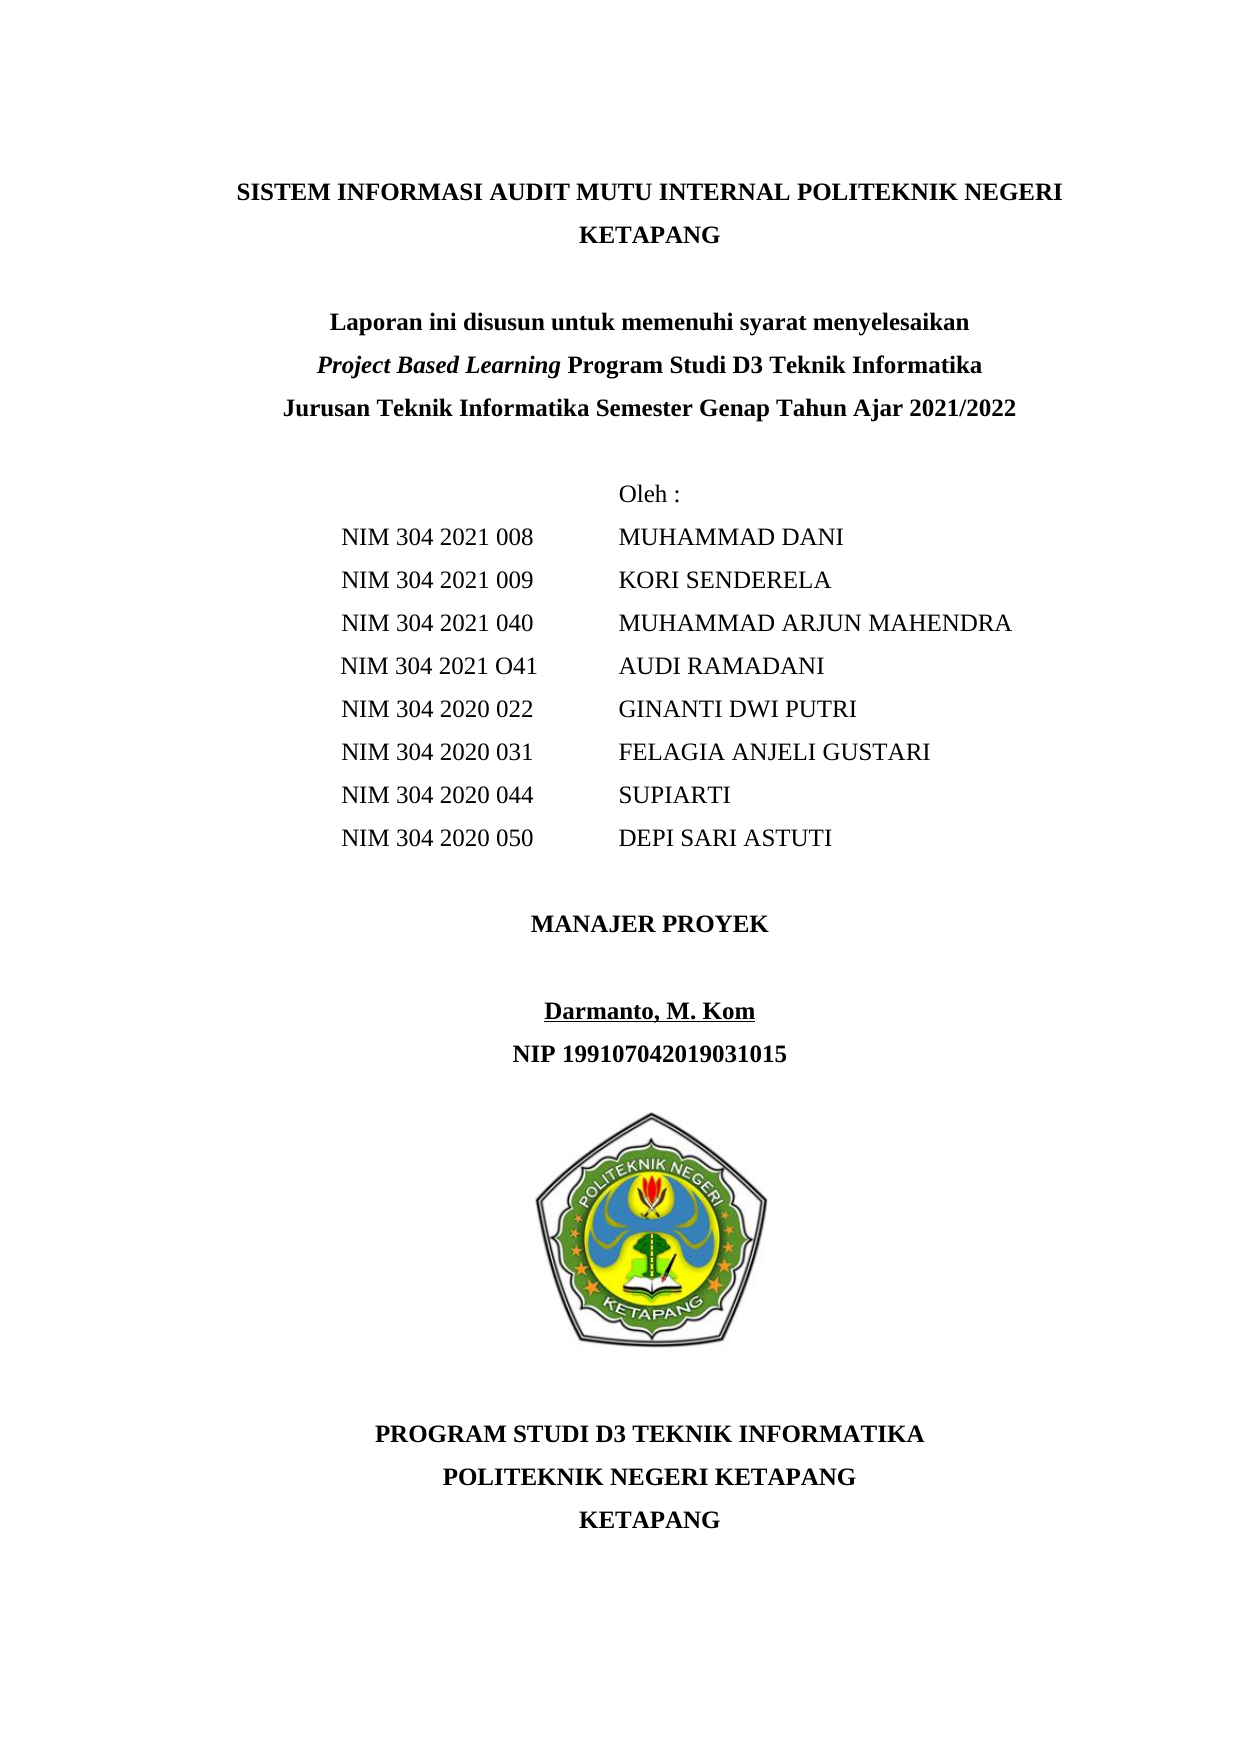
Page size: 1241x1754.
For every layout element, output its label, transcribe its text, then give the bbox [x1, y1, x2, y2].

text Jurusan Teknik Informatika Semester Genap Tahun Ajar 2021/2022 [236, 393, 1063, 422]
table_cell MUHAMMAD ARJUN MAHENDRA [607, 608, 1032, 651]
table_header NIM 304 2021 008 [267, 522, 607, 565]
table_cell NIM 304 2020 031 [267, 737, 607, 780]
table_cell NIM 304 2020 022 [267, 694, 607, 737]
text PROGRAM STUDI D3 TEKNIK INFORMATIKA [236, 1419, 1063, 1448]
table_cell FELAGIA ANJELI GUSTARI [607, 737, 1032, 780]
table_cell NIM 304 2021 O41 [267, 651, 607, 694]
table_cell NIM 304 2020 044 [267, 780, 607, 823]
table_cell DEPI SARI ASTUTI [607, 823, 1032, 866]
picture [535, 1111, 768, 1348]
text Oleh : [236, 479, 1063, 508]
text SISTEM INFORMASI AUDIT MUTU INTERNAL POLITEKNIK NEGERI KETAPANG [236, 177, 1063, 249]
text MANAJER PROYEK [236, 909, 1063, 938]
text NIP 199107042019031015 [236, 1039, 1063, 1068]
text POLITEKNIK NEGERI KETAPANG [236, 1462, 1063, 1491]
table_cell NIM 304 2020 050 [267, 823, 607, 866]
table_header MUHAMMAD DANI [607, 522, 1032, 565]
table_cell NIM 304 2021 009 [267, 565, 607, 608]
text Laporan ini disusun untuk memenuhi syarat menyelesaikan [236, 307, 1063, 335]
table_cell GINANTI DWI PUTRI [607, 694, 1032, 737]
text Project Based Learning Program Studi D3 Teknik Informatika [236, 350, 1063, 378]
text Darmanto, M. Kom [236, 996, 1063, 1024]
text KETAPANG [236, 1506, 1063, 1534]
table_cell SUPIARTI [607, 780, 1032, 823]
table_cell KORI SENDERELA [607, 565, 1032, 608]
table_cell AUDI RAMADANI [607, 651, 1032, 694]
table_cell NIM 304 2021 040 [267, 608, 607, 651]
